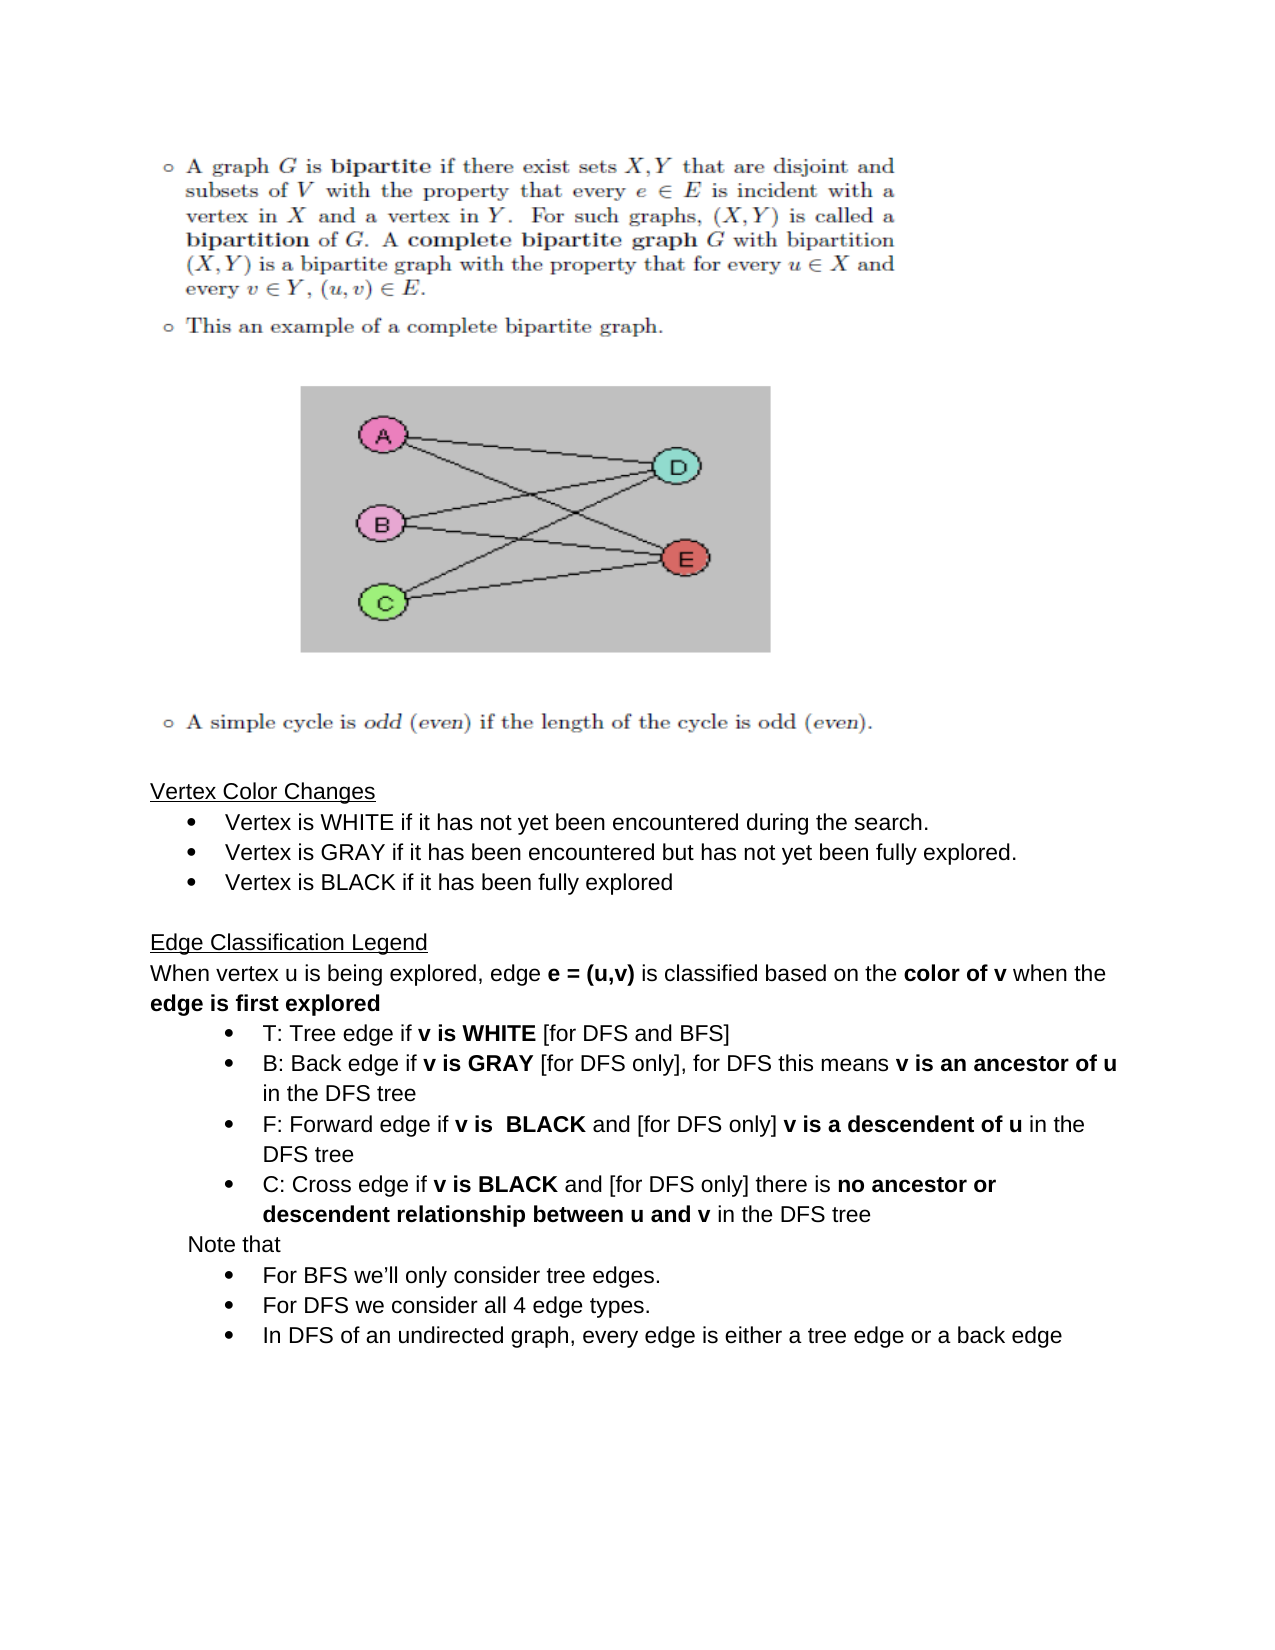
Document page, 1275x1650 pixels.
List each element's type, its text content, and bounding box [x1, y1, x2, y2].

picture [150, 149, 916, 744]
text When vertex u is being explored, edge e = (u,v) is classified based on the color of v when the edge is first explored [150, 959, 1125, 1016]
list For BFS we’ll only consider tree edges. [225, 1262, 1125, 1288]
list C: Cross edge if v is BLACK and [for DFS only] there is no ancestor or descendent relationship between u and v in the DFS tree [225, 1171, 1125, 1227]
text Edge Classification Legend [150, 929, 1125, 956]
list B: Back edge if v is GRAY [for DFS only], for DFS this means v is an ancestor of u in the DFS tree [225, 1050, 1125, 1107]
text Vertex Color Changes [150, 778, 1125, 804]
list In DFS of an undirected graph, every edge is either a tree edge or a back edge [225, 1322, 1125, 1348]
list F: Forward edge if v is BLACK and [for DFS only] v is a descendent of u in the DFS tree [225, 1111, 1125, 1167]
list Vertex is BLACK if it has been fully explored [187, 869, 1125, 895]
list T: Tree edge if v is WHITE [for DFS and BFS] [225, 1020, 1125, 1046]
list Vertex is GRAY if it has been encountered but has not yet been fully explored. [187, 839, 1125, 865]
text Note that [150, 1231, 1125, 1258]
list For DFS we consider all 4 edge types. [225, 1292, 1125, 1318]
list Vertex is WHITE if it has not yet been encountered during the search. [187, 808, 1125, 835]
